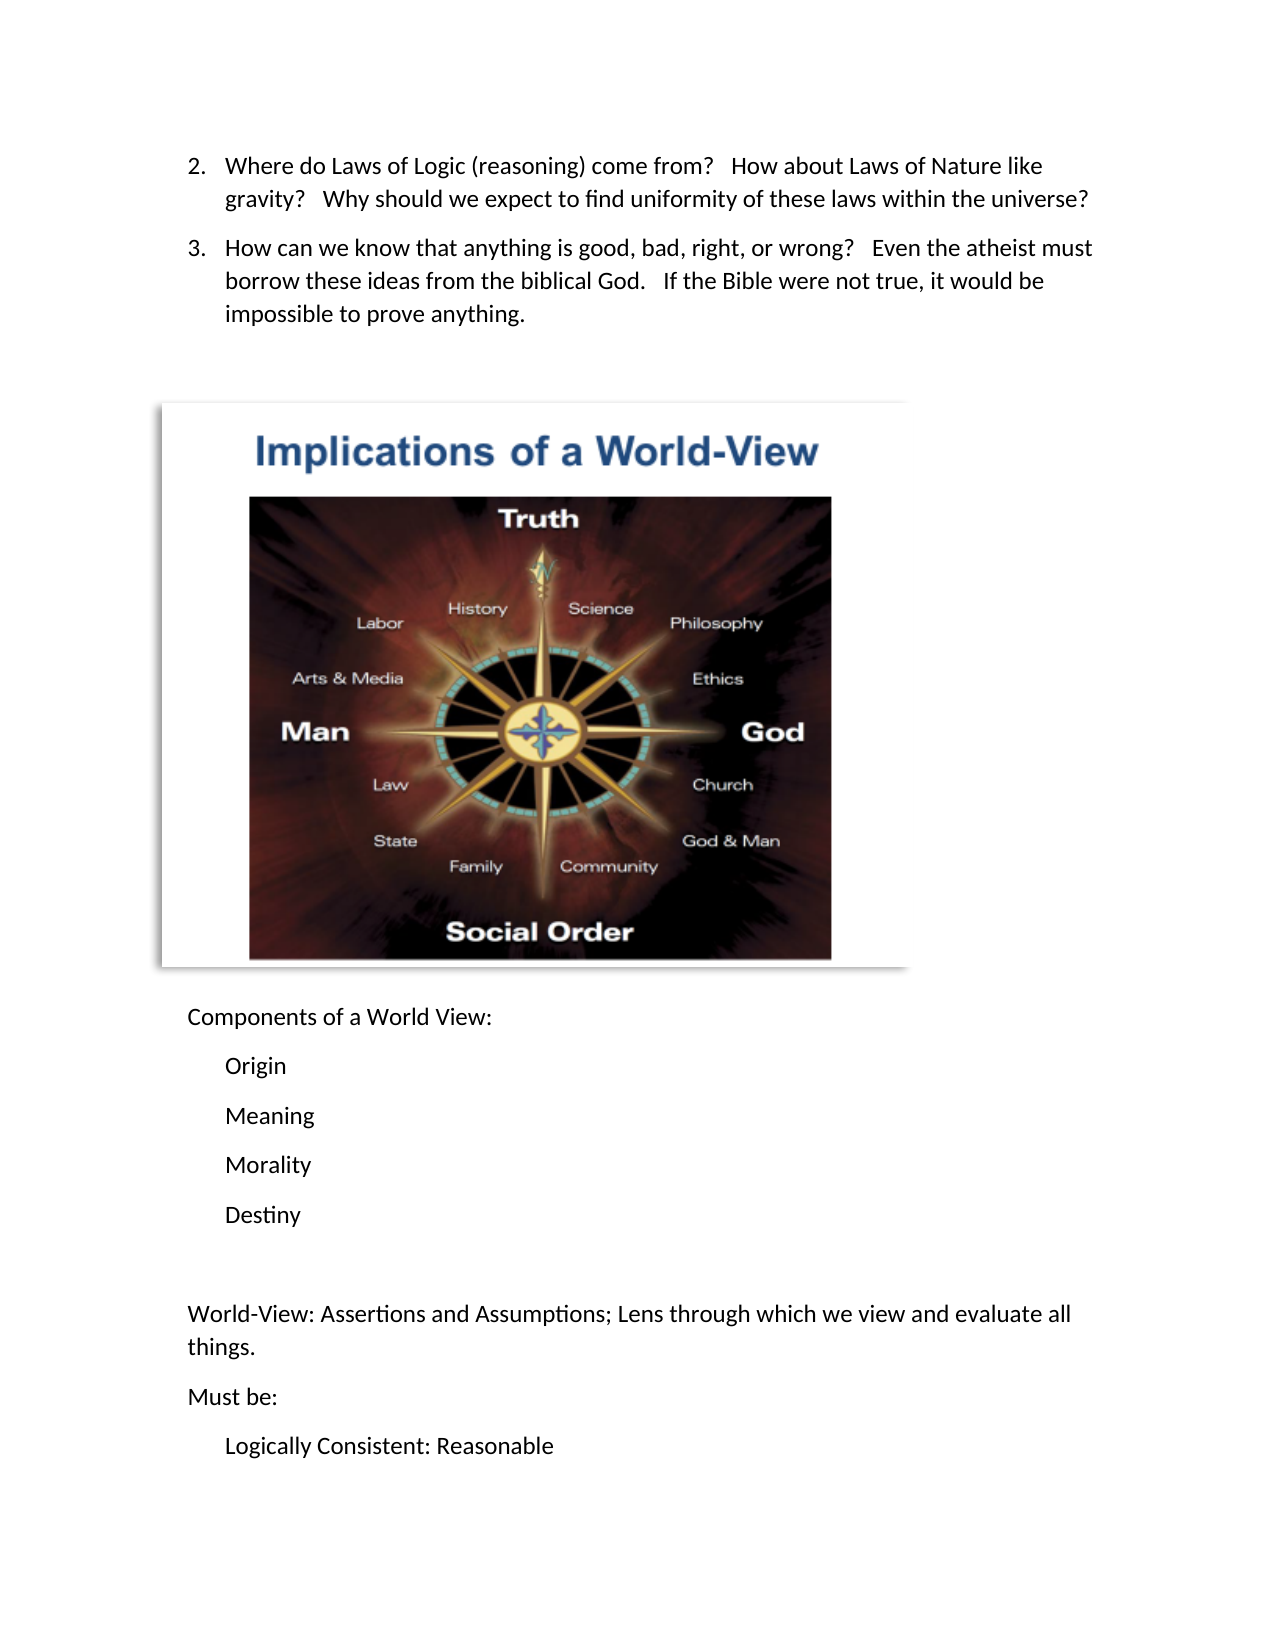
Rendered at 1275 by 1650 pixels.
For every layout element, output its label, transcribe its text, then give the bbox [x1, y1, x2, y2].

text Origin [187, 1051, 1125, 1081]
text Meaning [187, 1100, 1125, 1131]
picture [162, 403, 913, 967]
text Morality [187, 1150, 1125, 1180]
text Must be: [187, 1381, 1125, 1411]
text Components of a World View: [187, 1001, 1125, 1031]
text World-View: Assertions and Assumptions; Lens through which we view and evaluate all things. [187, 1298, 1125, 1362]
list How can we know that anything is good, bad, right, or wrong? Even the atheist must borrow these ideas from the biblical God. If the Bible were not true, it would be impossible to prove anything. [187, 232, 1125, 329]
list Where do Laws of Logic (reasoning) come from? How about Laws of Nature like gravity? Why should we expect to find uniformity of these laws within the universe? [187, 150, 1125, 213]
text Destiny [187, 1199, 1125, 1230]
text Logically Consistent: Reasonable [187, 1431, 1125, 1461]
